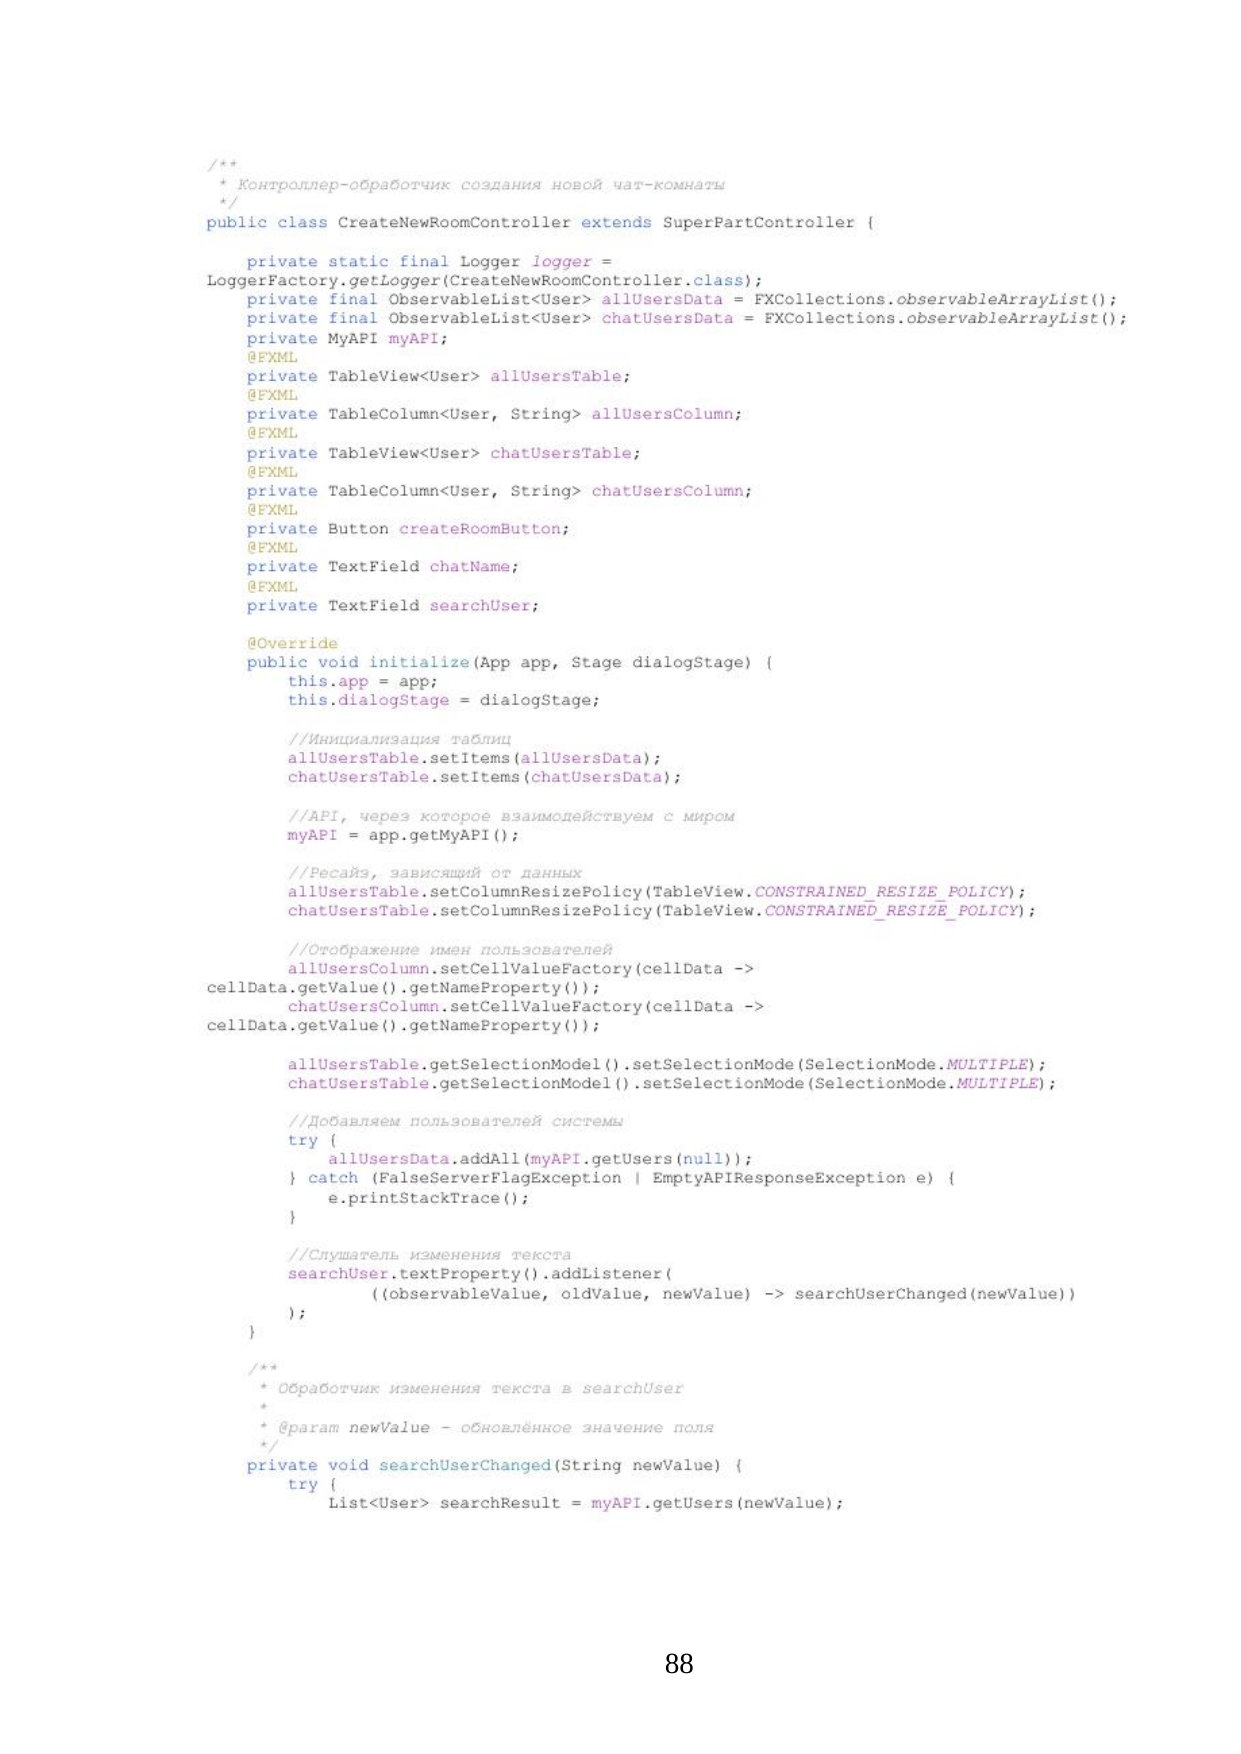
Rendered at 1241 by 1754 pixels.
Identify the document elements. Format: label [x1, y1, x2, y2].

picture [177, 118, 1182, 1539]
